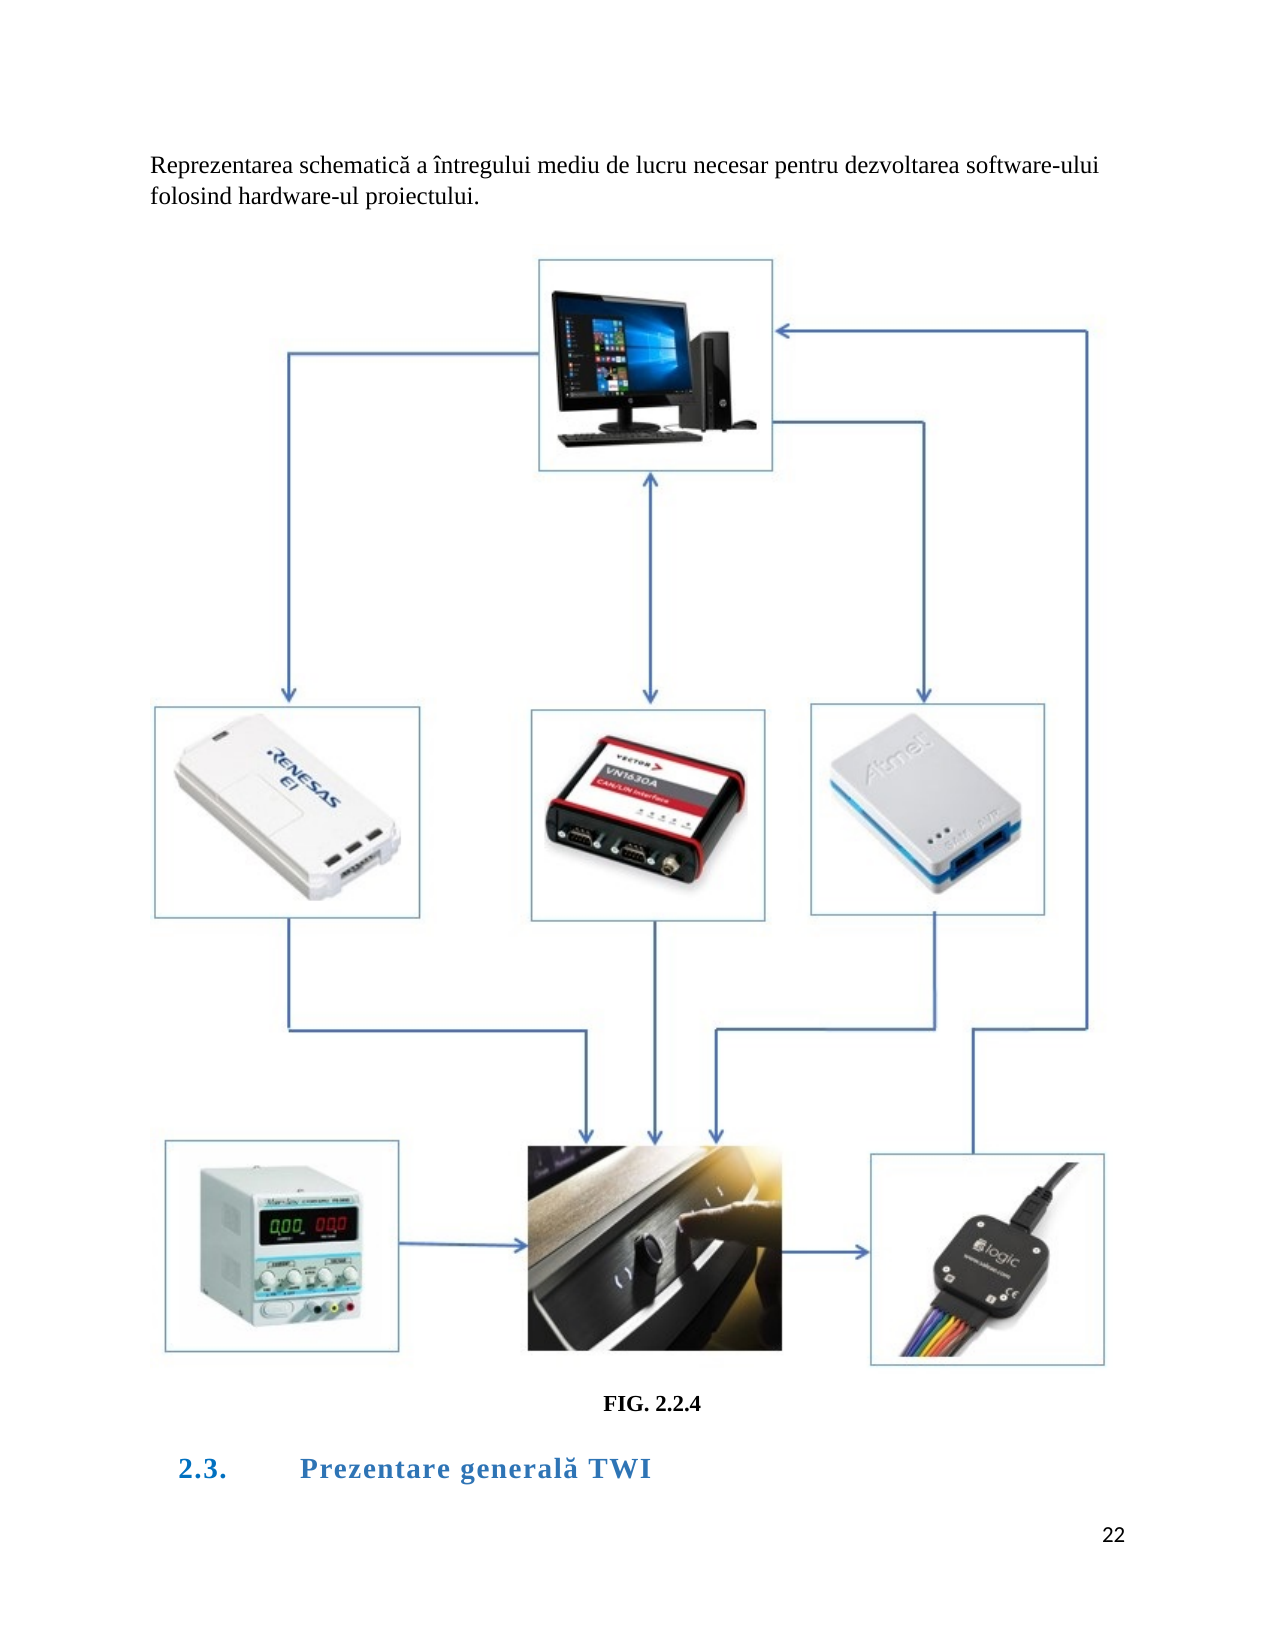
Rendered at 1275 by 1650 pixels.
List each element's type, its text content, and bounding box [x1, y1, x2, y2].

text Reprezentarea schematică a întregului mediu de lucru necesar pentru dezvoltarea software-ului folosind hardware-ul proiectului. [150, 150, 1125, 210]
subtitle Prezentare generală TWI [178, 1451, 1125, 1485]
picture [150, 244, 1125, 1375]
